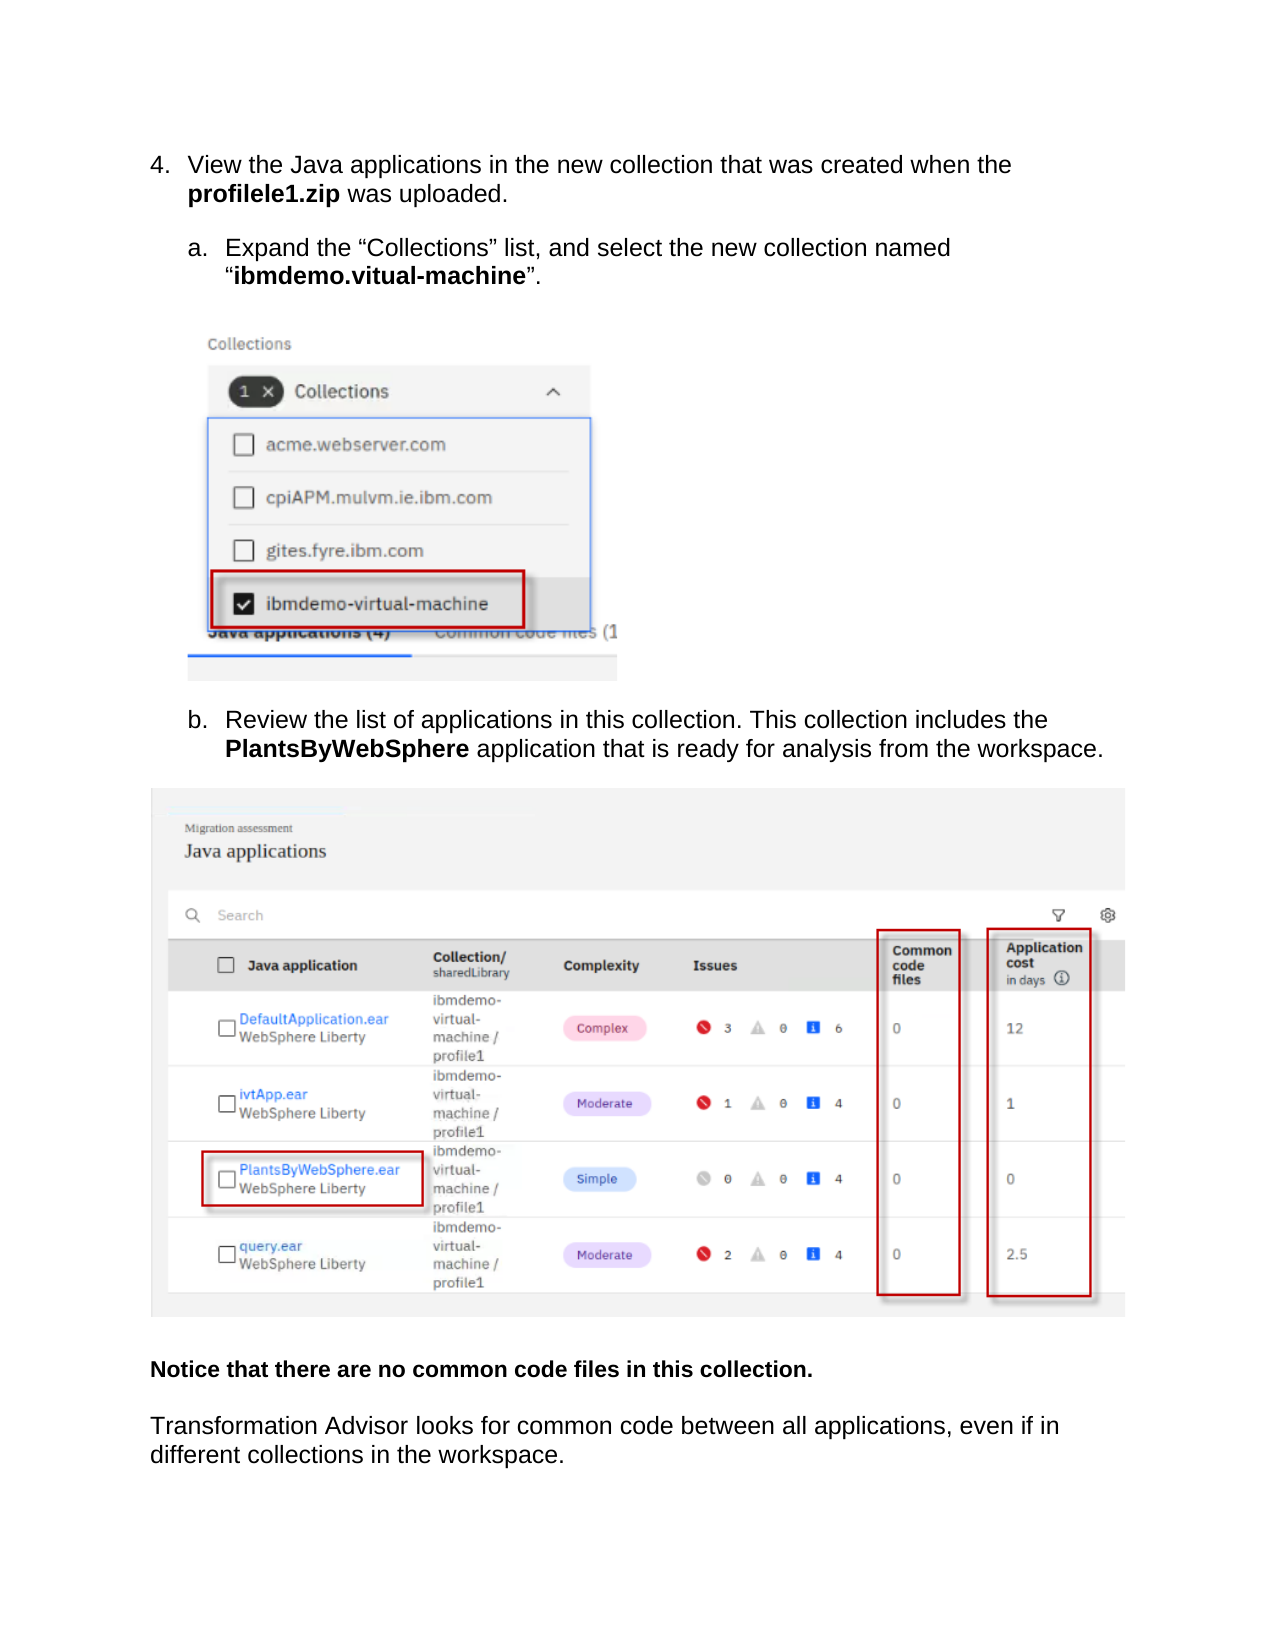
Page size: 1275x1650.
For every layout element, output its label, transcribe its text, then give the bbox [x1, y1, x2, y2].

list View the Java applications in the new collection that was created when the profilele1.zip was uploaded. [150, 150, 1125, 207]
text Notice that there are no common code files in this collection. [150, 1356, 1125, 1382]
list Review the list of applications in this collection. This collection includes the PlantsByWebSphere application that is ready for analysis from the workspace. [187, 706, 1125, 763]
picture [150, 788, 1125, 1317]
text Transformation Advisor looks for common code between all applications, even if in different collections in the workspace. [150, 1411, 1125, 1468]
list Expand the “Collections” list, and select the new collection named “ibmdemo.vitual-machine”. [187, 232, 1125, 290]
picture [187, 315, 618, 681]
